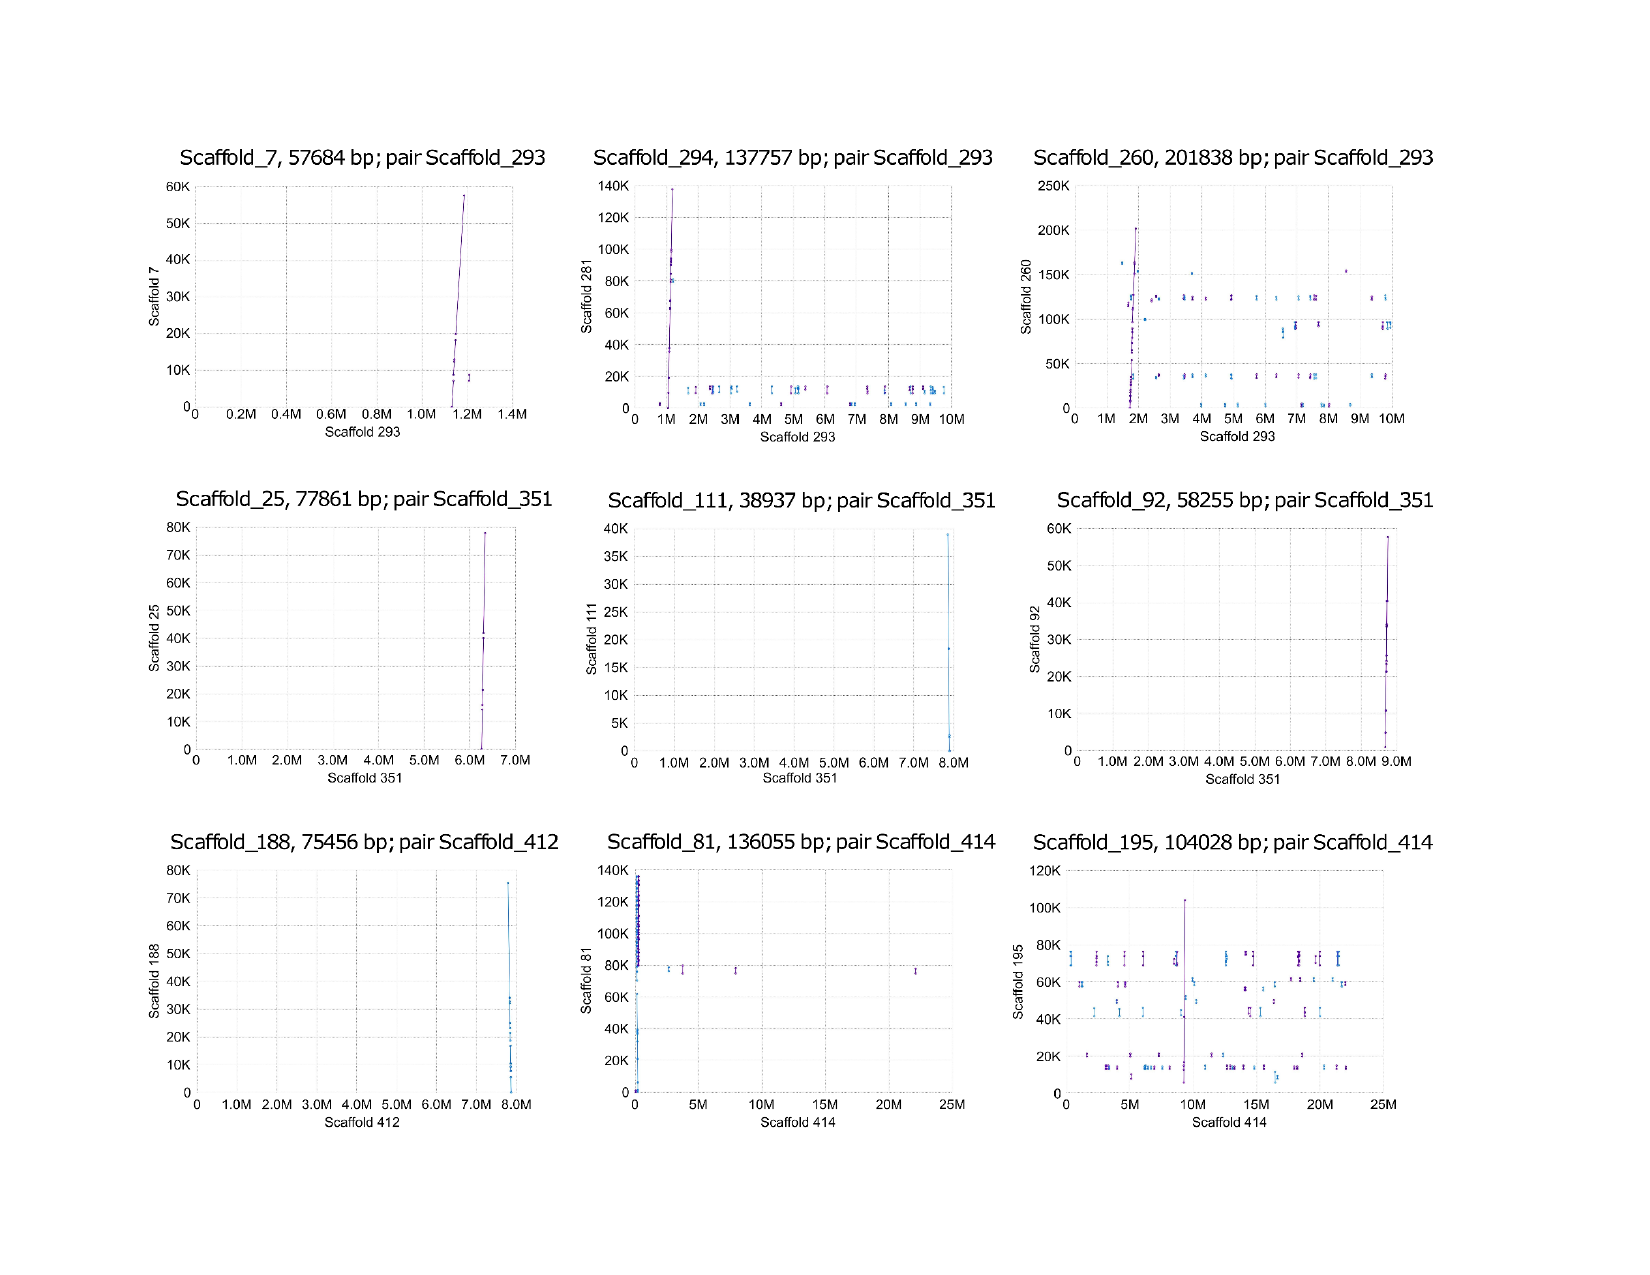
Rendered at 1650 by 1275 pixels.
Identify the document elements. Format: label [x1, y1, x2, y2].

picture [118, 118, 1463, 1157]
